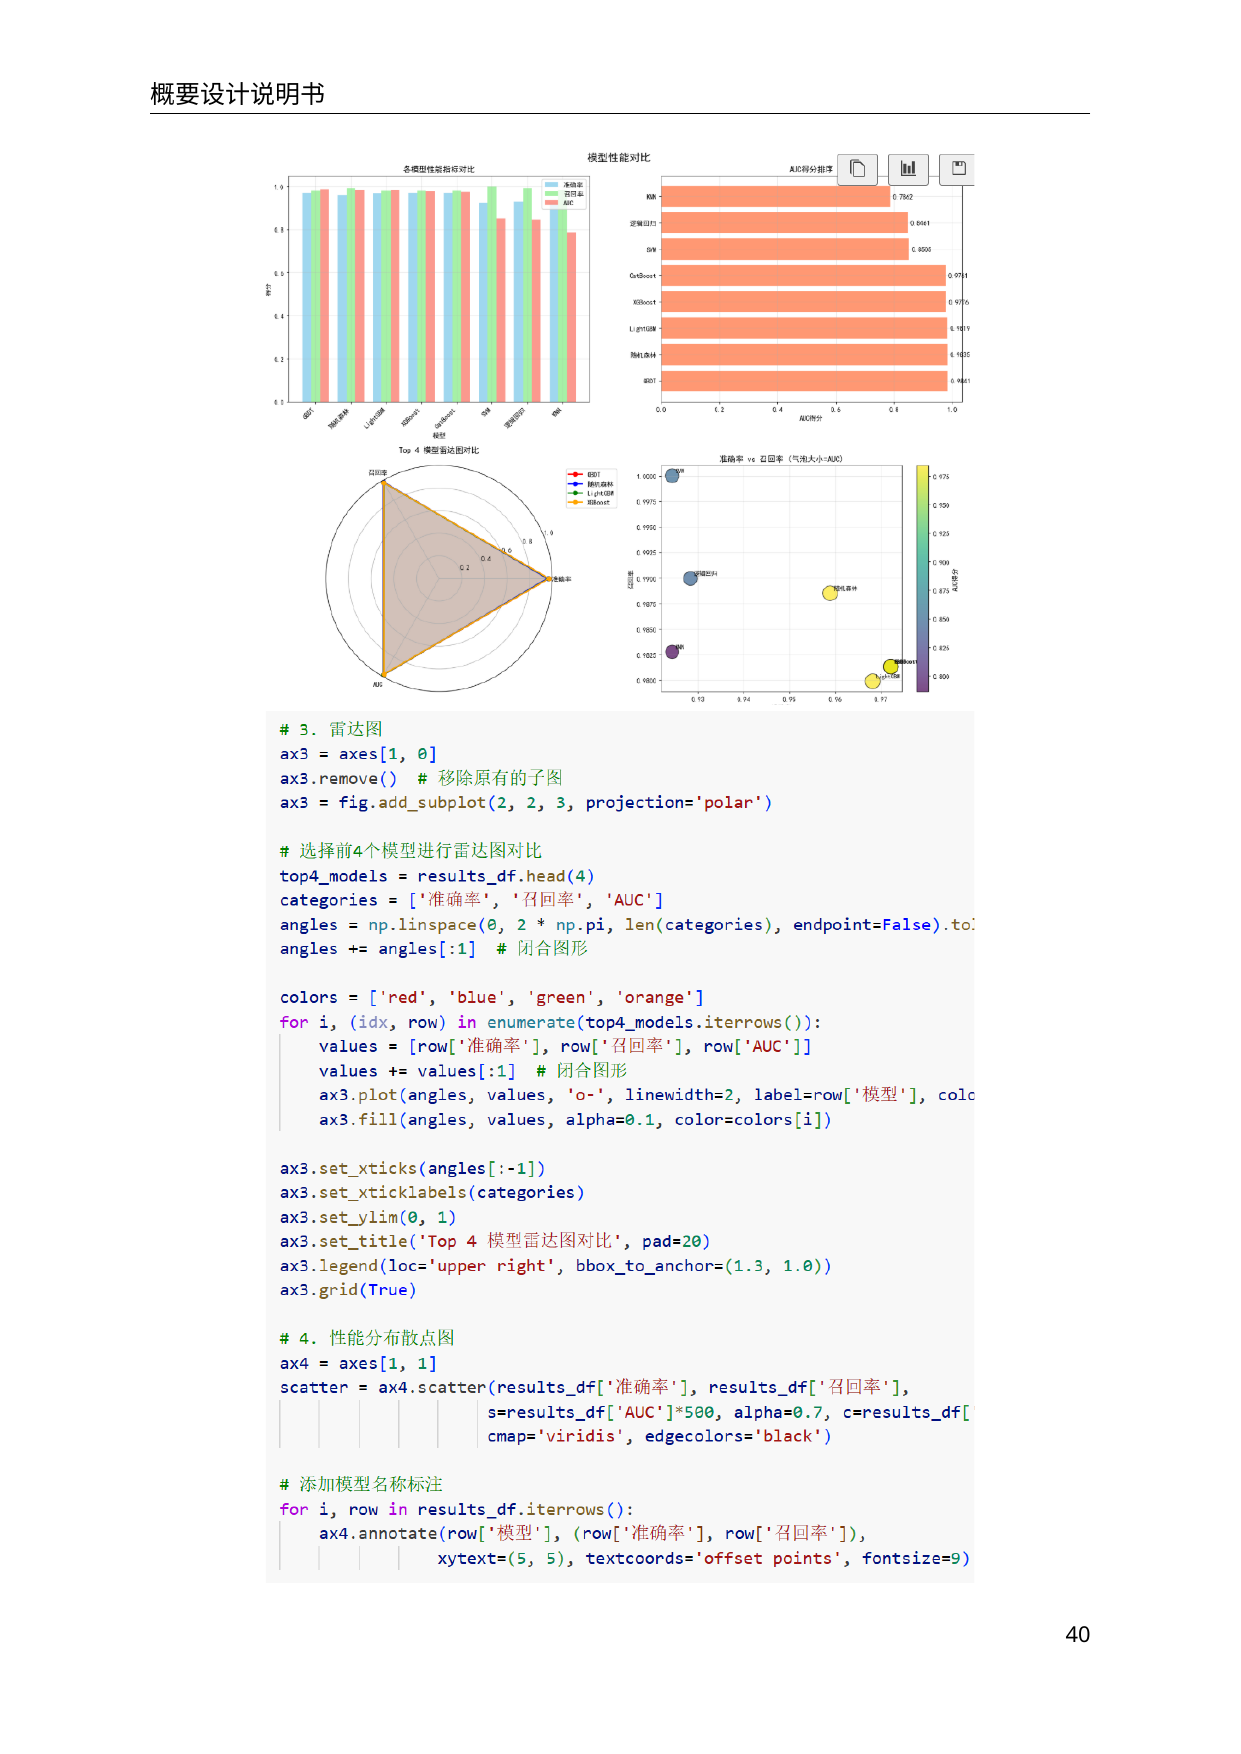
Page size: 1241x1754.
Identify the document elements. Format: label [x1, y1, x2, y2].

picture [265, 150, 975, 705]
picture [265, 711, 975, 1583]
